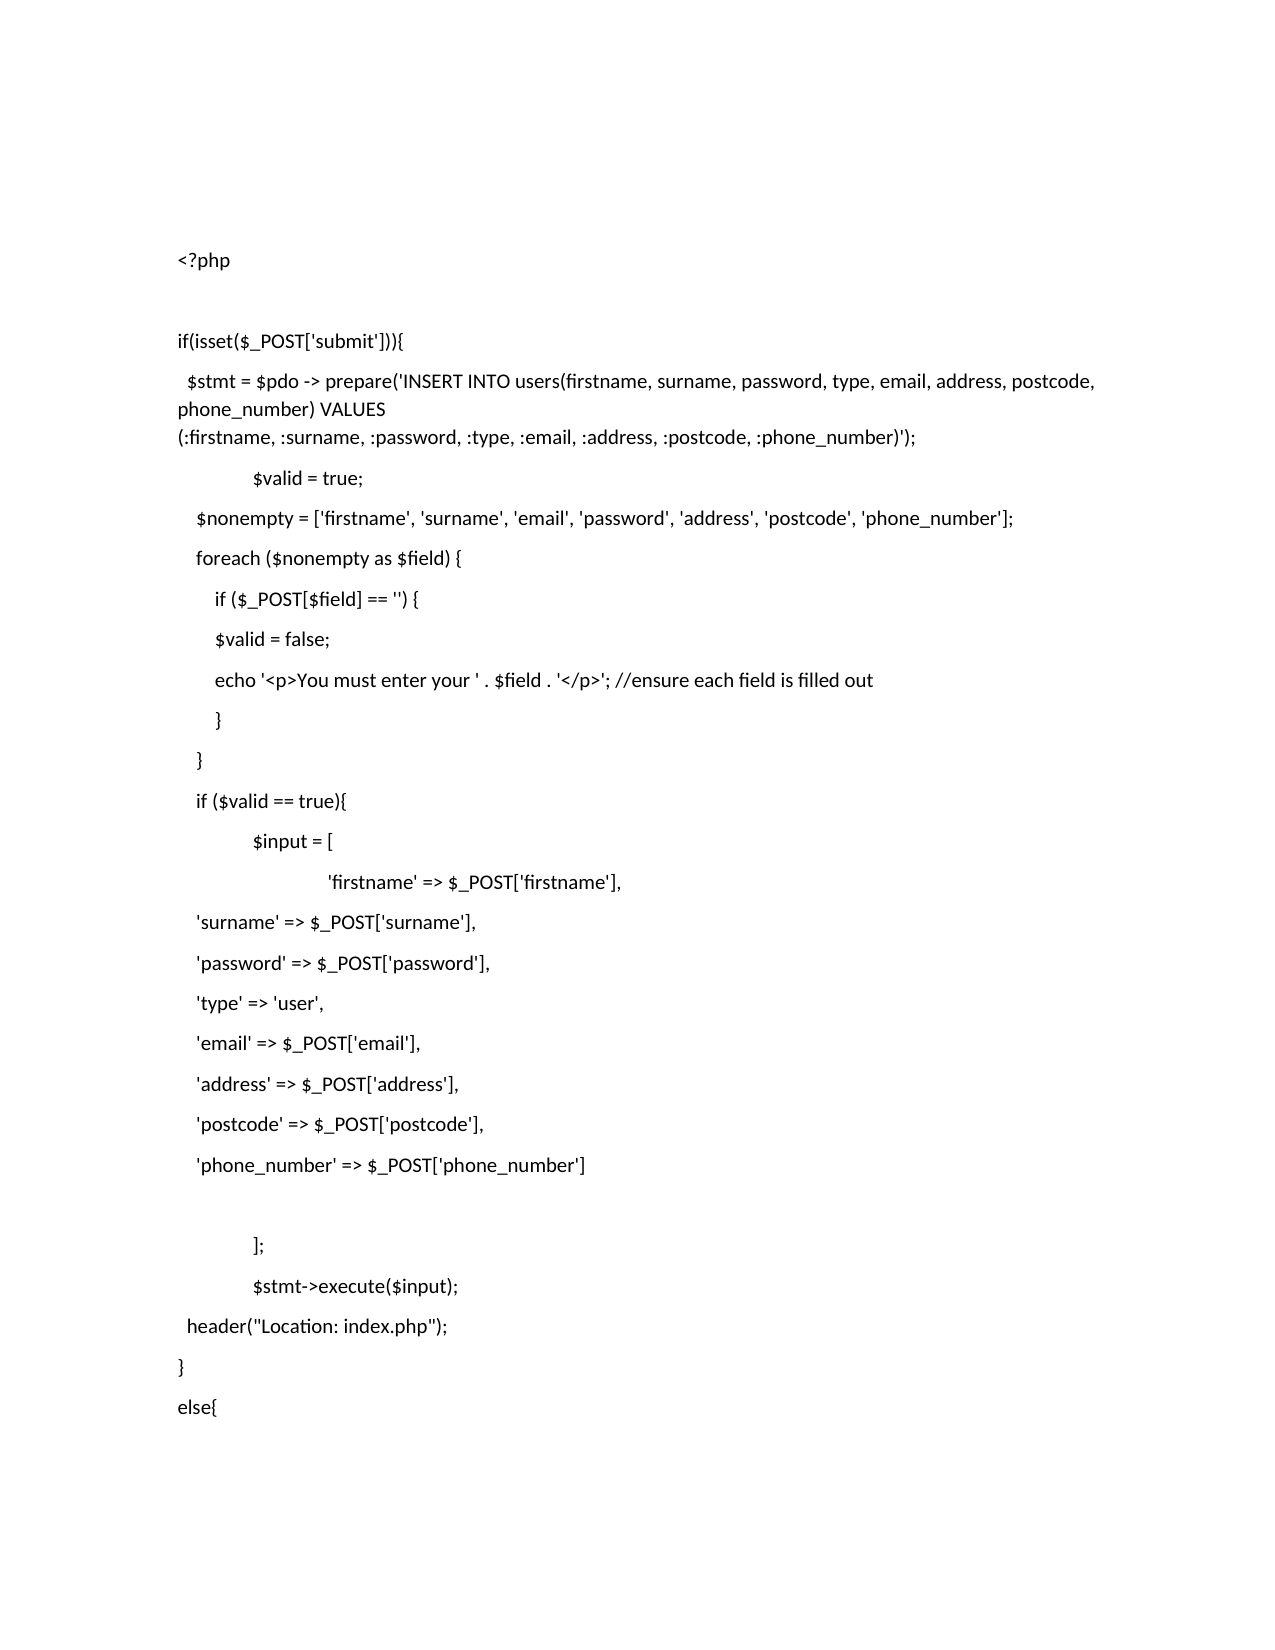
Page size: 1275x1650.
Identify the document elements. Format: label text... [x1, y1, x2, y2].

text 'type' => 'user', [177, 990, 1098, 1016]
text } [177, 748, 1098, 773]
text 'firstname' => $_POST['firstname'], [177, 869, 1098, 894]
text 'email' => $_POST['email'], [177, 1031, 1098, 1056]
text if(isset($_POST['submit'])){ [177, 328, 1098, 353]
text $stmt->execute($input); [177, 1273, 1098, 1298]
text $nonempty = ['firstname', 'surname', 'email', 'password', 'address', 'postcode', 'phone_number']; [177, 505, 1098, 531]
text $valid = false; [177, 626, 1098, 652]
text 'phone_number' => $_POST['phone_number'] [177, 1152, 1098, 1177]
text } [177, 707, 1098, 733]
text if ($_POST[$field] == '') { [177, 586, 1098, 611]
text 'surname' => $_POST['surname'], [177, 909, 1098, 935]
text } [177, 1354, 1098, 1379]
text 'password' => $_POST['password'], [177, 950, 1098, 975]
text 'address' => $_POST['address'], [177, 1071, 1098, 1096]
text echo '<p>You must enter your ' . $field . '</p>'; //ensure each field is filled out [177, 667, 1098, 692]
text $valid = true; [177, 465, 1098, 490]
text if ($valid == true){ [177, 788, 1098, 813]
text <?php [177, 247, 1098, 273]
text $stmt = $pdo -> prepare('INSERT INTO users(firstname, surname, password, type, email, address, postcode, phone_number) VALUES (:firstname, :surname, :password, :type, :email, :address, :postcode, :phone_number)'); [177, 368, 1098, 450]
text $input = [ [177, 828, 1098, 854]
text else{ [177, 1394, 1098, 1420]
text 'postcode' => $_POST['postcode'], [177, 1111, 1098, 1137]
text header("Location: index.php"); [177, 1313, 1098, 1339]
text foreach ($nonempty as $field) { [177, 546, 1098, 571]
text ]; [177, 1233, 1098, 1258]
